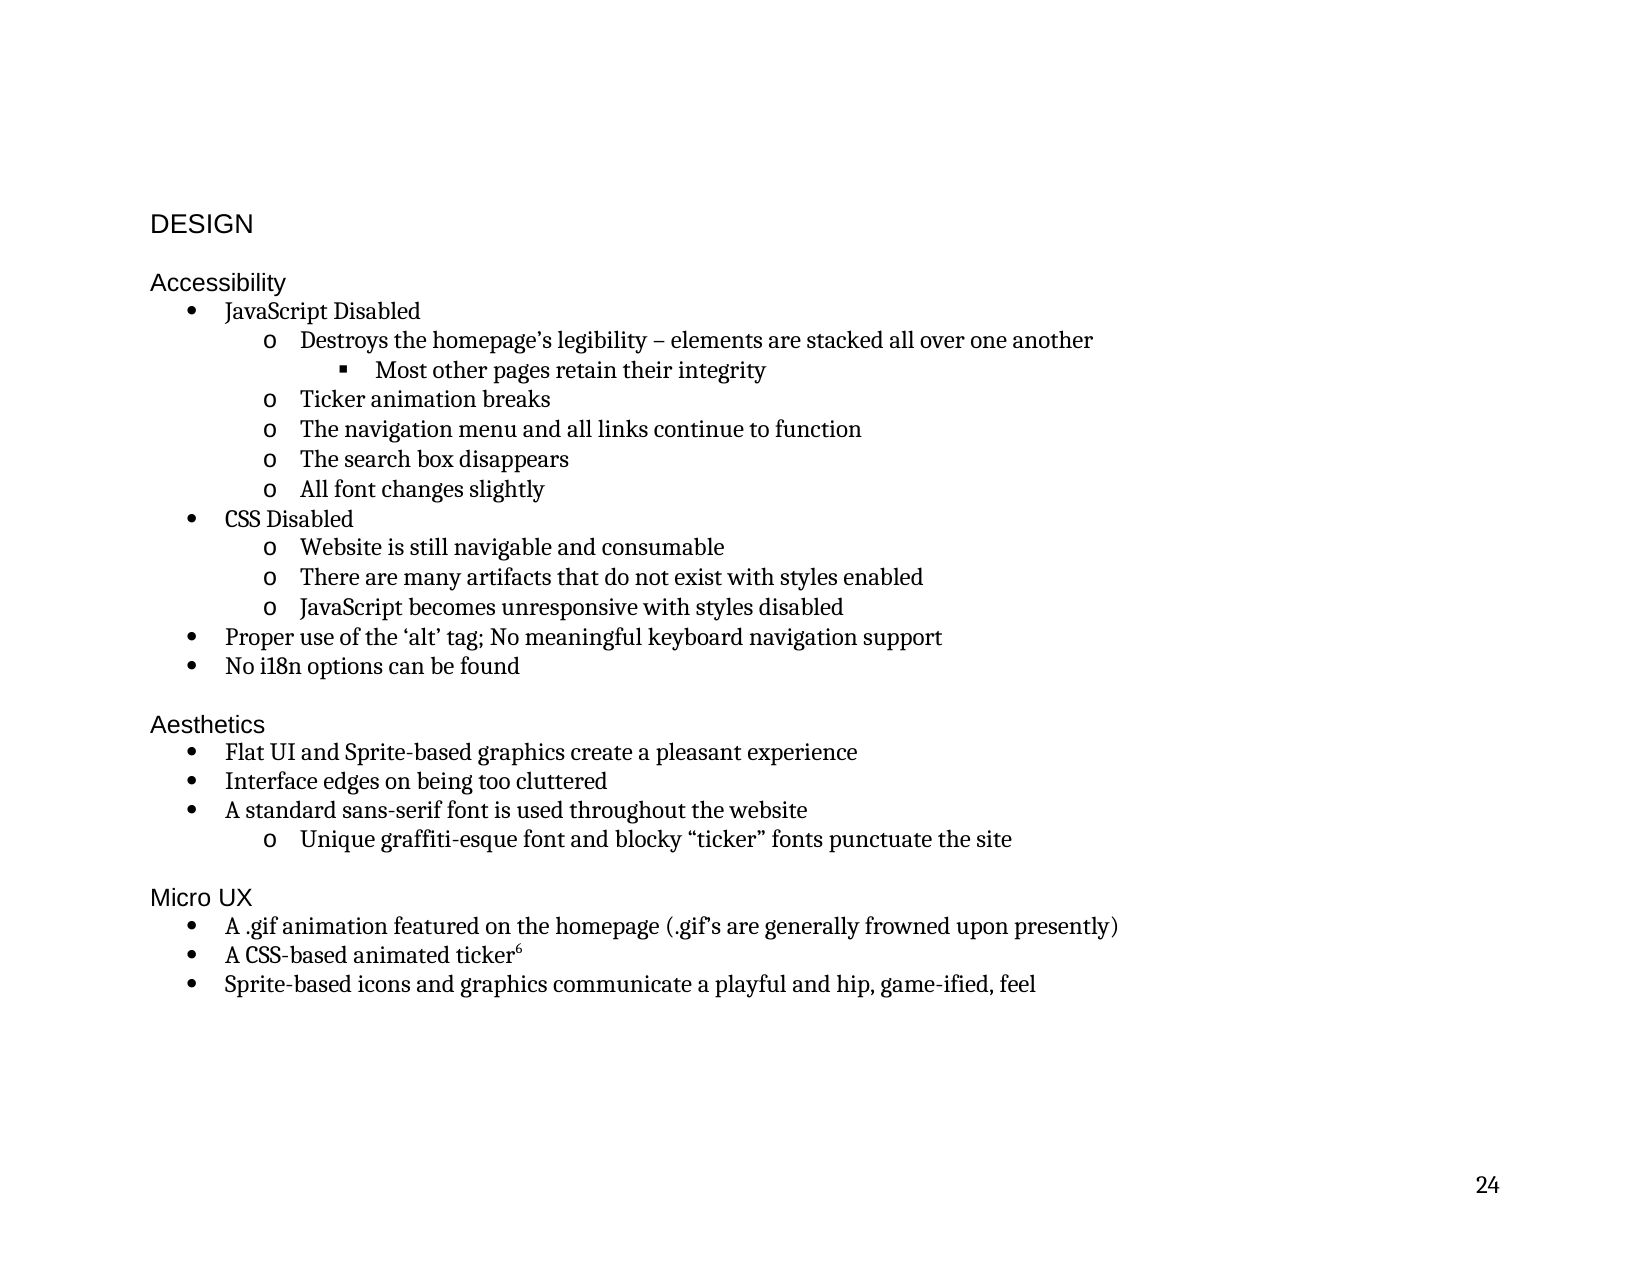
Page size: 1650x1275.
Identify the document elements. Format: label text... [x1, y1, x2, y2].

list A .gif animation featured on the homepage (.gif’s are generally frowned upon presently) [187, 912, 1500, 941]
list There are many artifacts that do not exist with styles enabled [262, 563, 1500, 593]
list Interface edges on being too cluttered [187, 767, 1500, 796]
list A CSS-based animated ticker6 [187, 941, 1500, 969]
list Destroys the homepage’s legibility – elements are stacked all over one another [262, 326, 1500, 356]
subtitle DESIGN [150, 208, 1500, 239]
list JavaScript becomes unresponsive with styles disabled [262, 593, 1500, 623]
list Most other pages retain their integrity [337, 356, 1500, 384]
list Sprite-based icons and graphics communicate a playful and hip, game-ified, feel [187, 969, 1500, 998]
list JavaScript Disabled [187, 297, 1500, 326]
list Proper use of the ‘alt’ tag; No meaningful keyboard navigation support [187, 623, 1500, 652]
list No i18n options can be found [187, 652, 1500, 681]
list Ticker animation breaks [262, 384, 1500, 414]
list Flat UI and Sprite-based graphics create a pleasant experience [187, 738, 1500, 767]
list A standard sans-serif font is used throughout the website [187, 796, 1500, 824]
list All font changes slightly [262, 474, 1500, 504]
list CSS Disabled [187, 504, 1500, 533]
text Micro UX [150, 883, 1500, 912]
text Aesthetics [150, 709, 1500, 738]
text Accessibility [150, 268, 1500, 297]
list The search box disappears [262, 444, 1500, 474]
list The navigation menu and all links continue to function [262, 414, 1500, 444]
list Website is still navigable and consumable [262, 533, 1500, 563]
list Unique graffiti-esque font and blocky “ticker” fonts punctuate the site [262, 824, 1500, 854]
